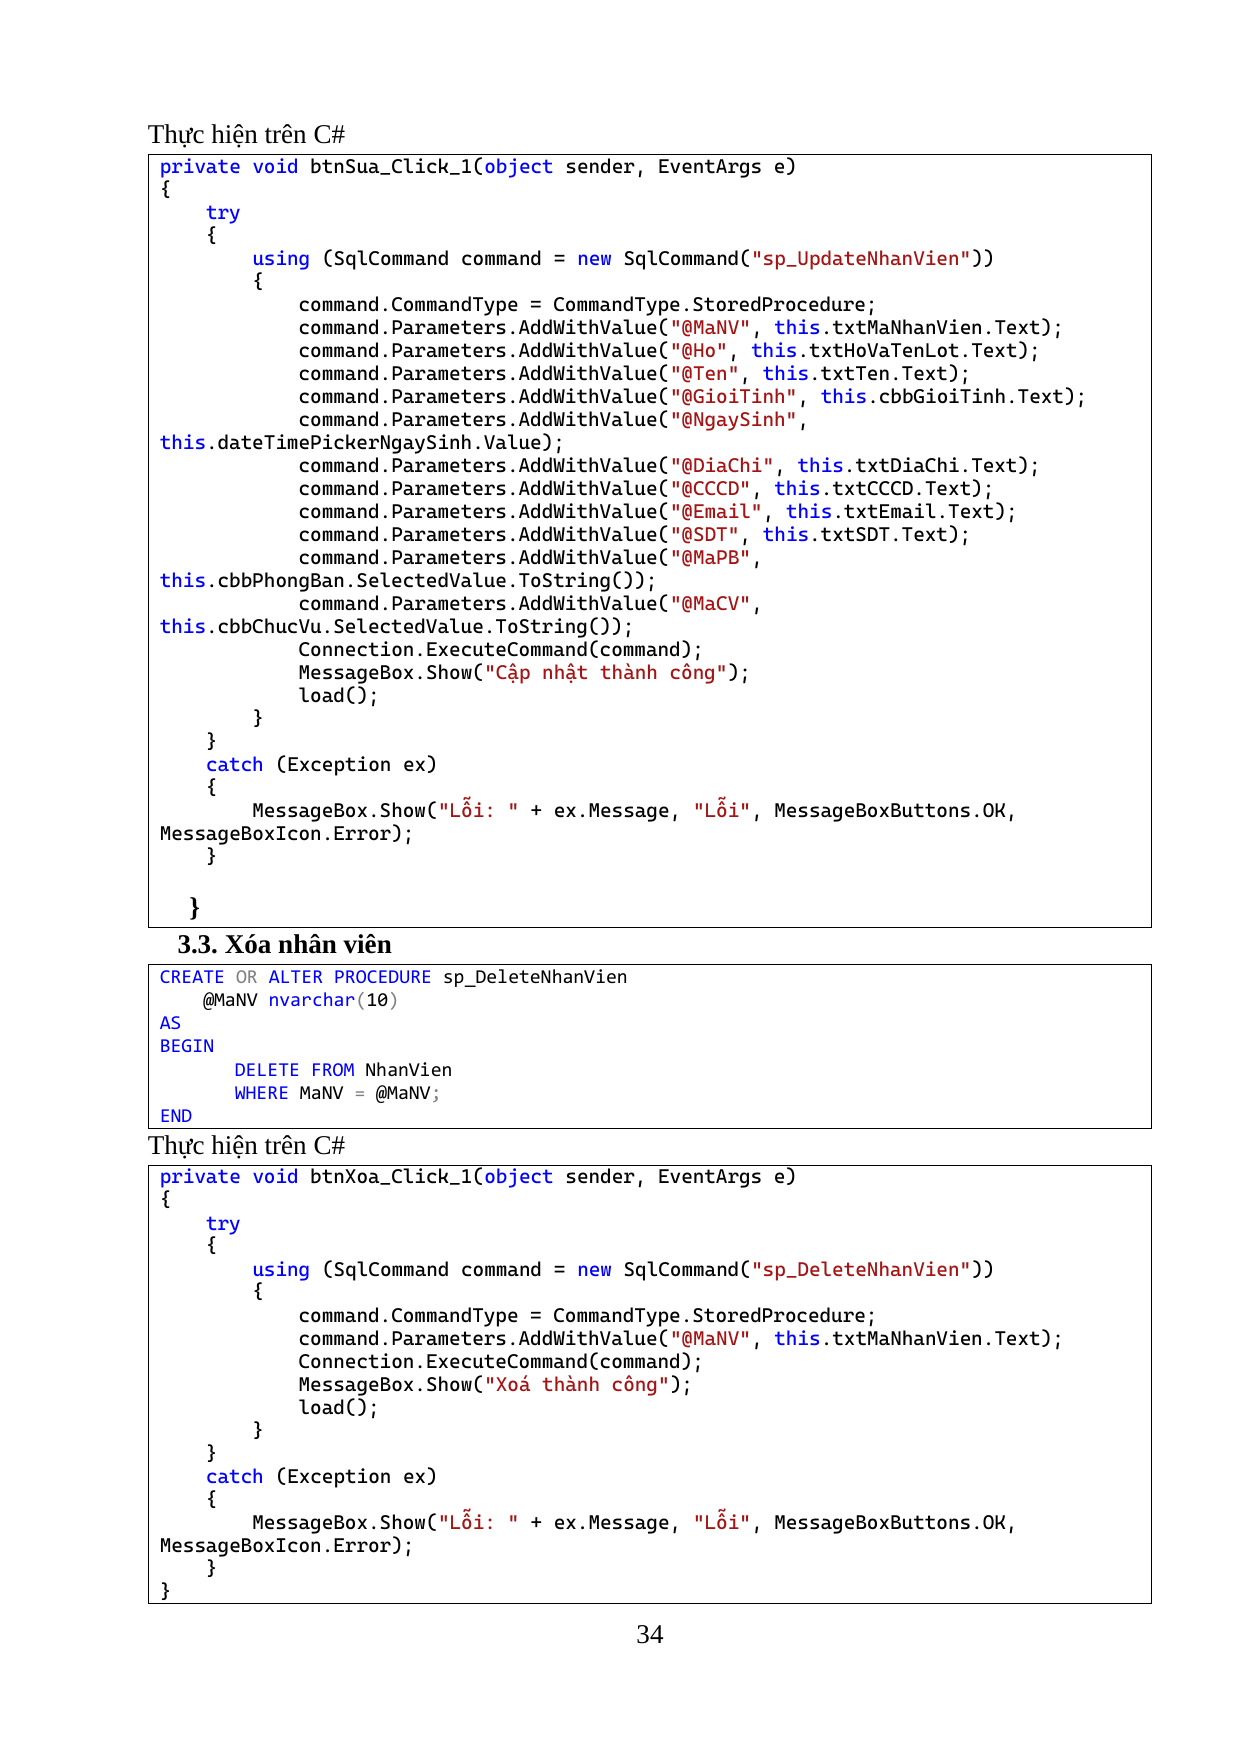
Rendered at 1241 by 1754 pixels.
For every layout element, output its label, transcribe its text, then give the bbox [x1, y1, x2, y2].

table_header private void btnSua_Click_1(object sender, EventArgs e) { try { using (SqlCommand command = new SqlCommand("sp_UpdateNhanVien")) { command.CommandType = CommandType.StoredProcedure; command.Parameters.AddWithValue("@MaNV", this.txtMaNhanVien.Text); command.Parameters.AddWithValue("@Ho", this.txtHoVaTenLot.Text); command.Parameters.AddWithValue("@Ten", this.txtTen.Text); command.Parameters.AddWithValue("@GioiTinh", this.cbbGioiTinh.Text); command.Parameters.AddWithValue("@NgaySinh", this.dateTimePickerNgaySinh.Value); command.Parameters.AddWithValue("@DiaChi", this.txtDiaChi.Text); command.Parameters.AddWithValue("@CCCD", this.txtCCCD.Text); command.Parameters.AddWithValue("@Email", this.txtEmail.Text); command.Parameters.AddWithValue("@SDT", this.txtSDT.Text); command.Parameters.AddWithValue("@MaPB", this.cbbPhongBan.SelectedValue.ToString()); command.Parameters.AddWithValue("@MaCV", this.cbbChucVu.SelectedValue.ToString()); Connection.ExecuteCommand(command); MessageBox.Show("Cập nhật thành công"); load(); } } catch (Exception ex) { MessageBox.Show("Lỗi: " + ex.Message, "Lỗi", MessageBoxButtons.OK, MessageBoxIcon.Error); } } [149, 155, 1151, 927]
text Thực hiện trên C# [148, 118, 1152, 149]
subtitle 3.3. Xóa nhân viên [148, 928, 1152, 959]
text Thực hiện trên C# [148, 1129, 1152, 1160]
table_header CREATE OR ALTER PROCEDURE sp_DeleteNhanVien @MaNV nvarchar(10) AS BEGIN DELETE FROM NhanVien WHERE MaNV = @MaNV; END [149, 965, 1151, 1128]
table_header private void btnXoa_Click_1(object sender, EventArgs e) { try { using (SqlCommand command = new SqlCommand("sp_DeleteNhanVien")) { command.CommandType = CommandType.StoredProcedure; command.Parameters.AddWithValue("@MaNV", this.txtMaNhanVien.Text); Connection.ExecuteCommand(command); MessageBox.Show("Xoá thành công"); load(); } } catch (Exception ex) { MessageBox.Show("Lỗi: " + ex.Message, "Lỗi", MessageBoxButtons.OK, MessageBoxIcon.Error); } } [149, 1166, 1151, 1603]
